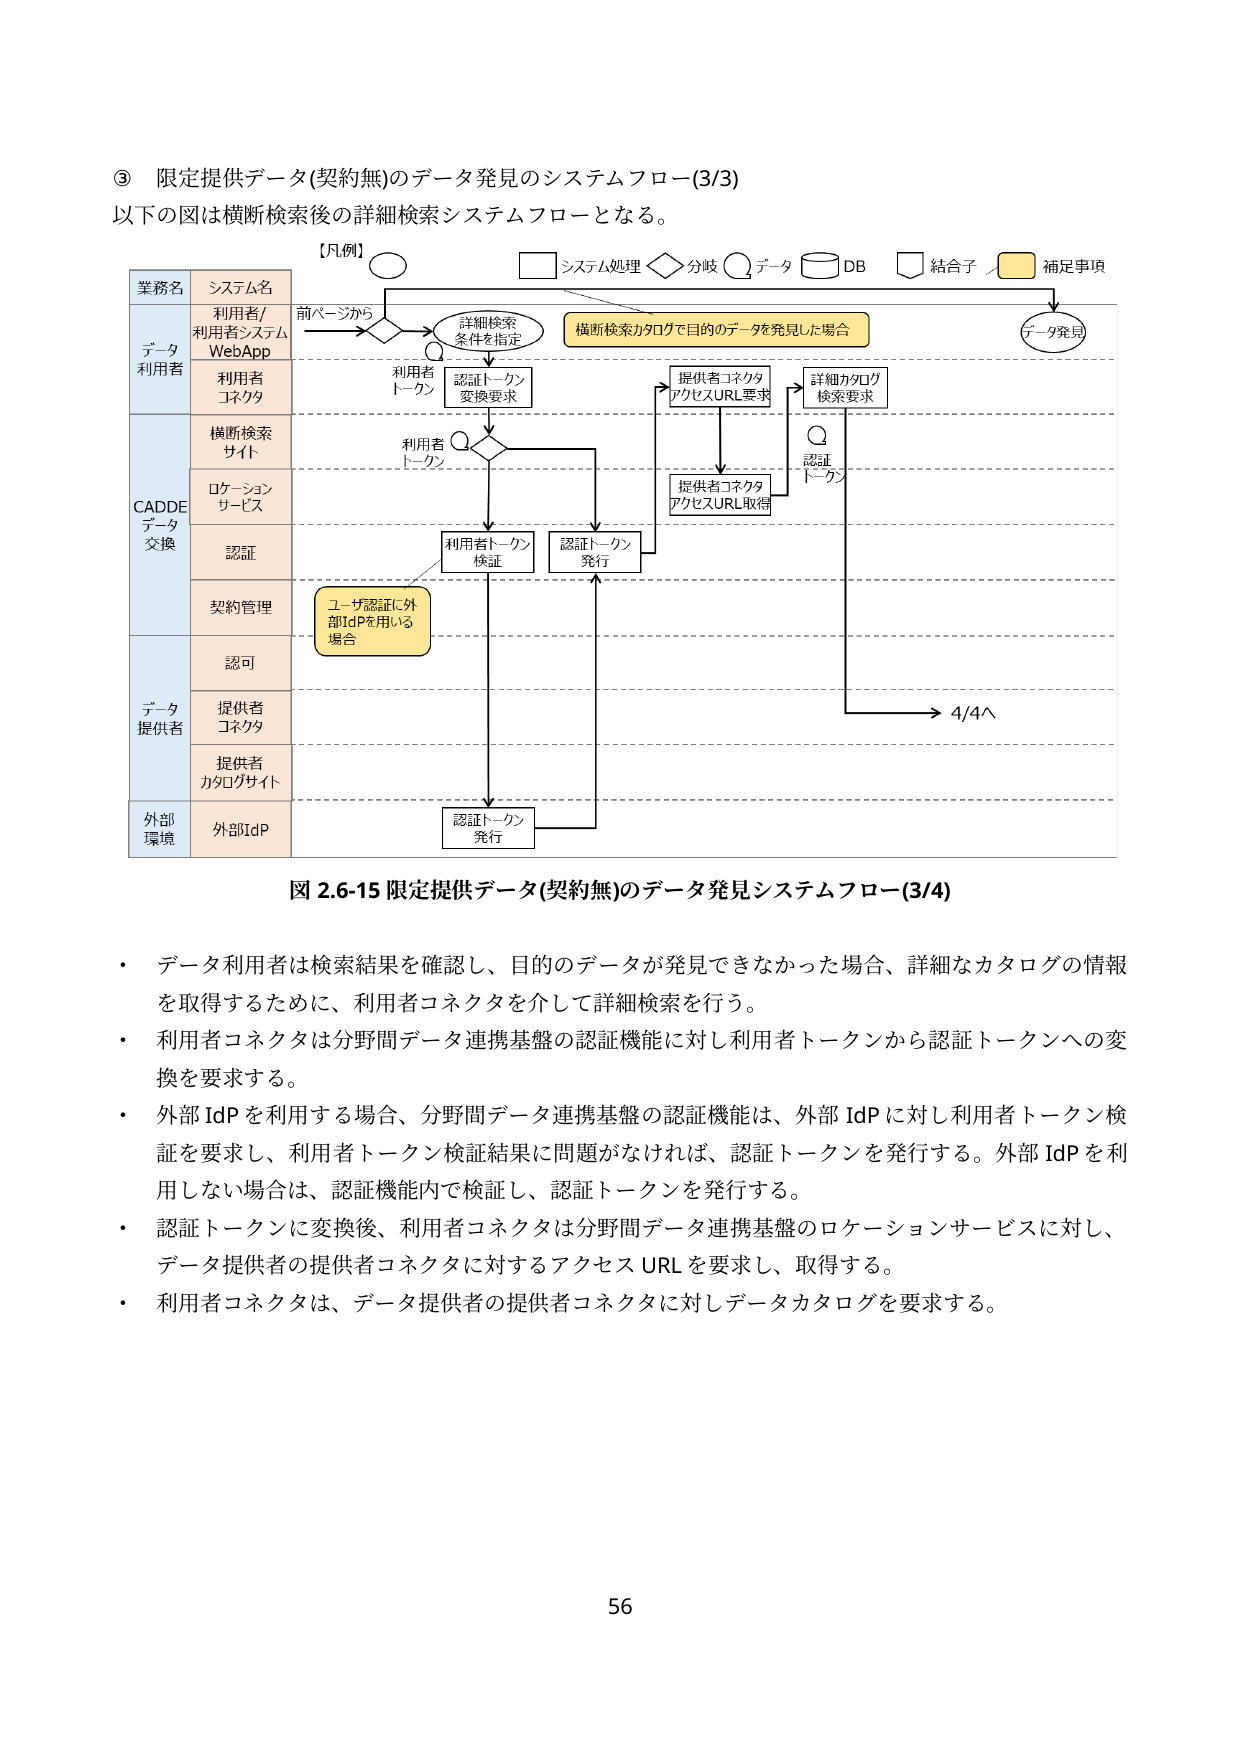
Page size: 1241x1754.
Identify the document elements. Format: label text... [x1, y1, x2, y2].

list データ利用者は検索結果を確認し、目的のデータが発見できなかった場合、詳細なカタログの情報を取得するために、利用者コネクタを介して詳細検索を行う。 [112, 946, 1128, 1021]
text 図 2.6-15 限定提供データ(契約無)のデータ発見システムフロー(3/4) [112, 871, 1128, 908]
list 認証トークンに変換後、利用者コネクタは分野間データ連携基盤のロケーションサービスに対し、データ提供者の提供者コネクタに対するアクセスURLを要求し、取得する。 [112, 1208, 1128, 1283]
picture [123, 233, 1118, 858]
list 利用者コネクタは分野間データ連携基盤の認証機能に対し利用者トークンから認証トークンへの変換を要求する。 [112, 1021, 1128, 1096]
list 限定提供データ(契約無)のデータ発見のシステムフロー(3/3) [112, 158, 1128, 196]
list 利用者コネクタは、データ提供者の提供者コネクタに対しデータカタログを要求する。 [112, 1283, 1128, 1321]
list 外部IdPを利用する場合、分野間データ連携基盤の認証機能は、外部IdPに対し利用者トークン検証を要求し、利用者トークン検証結果に問題がなければ、認証トークンを発行する。外部IdPを利用しない場合は、認証機能内で検証し、認証トークンを発行する。 [112, 1096, 1128, 1208]
text 以下の図は横断検索後の詳細検索システムフローとなる。 [112, 196, 1128, 233]
